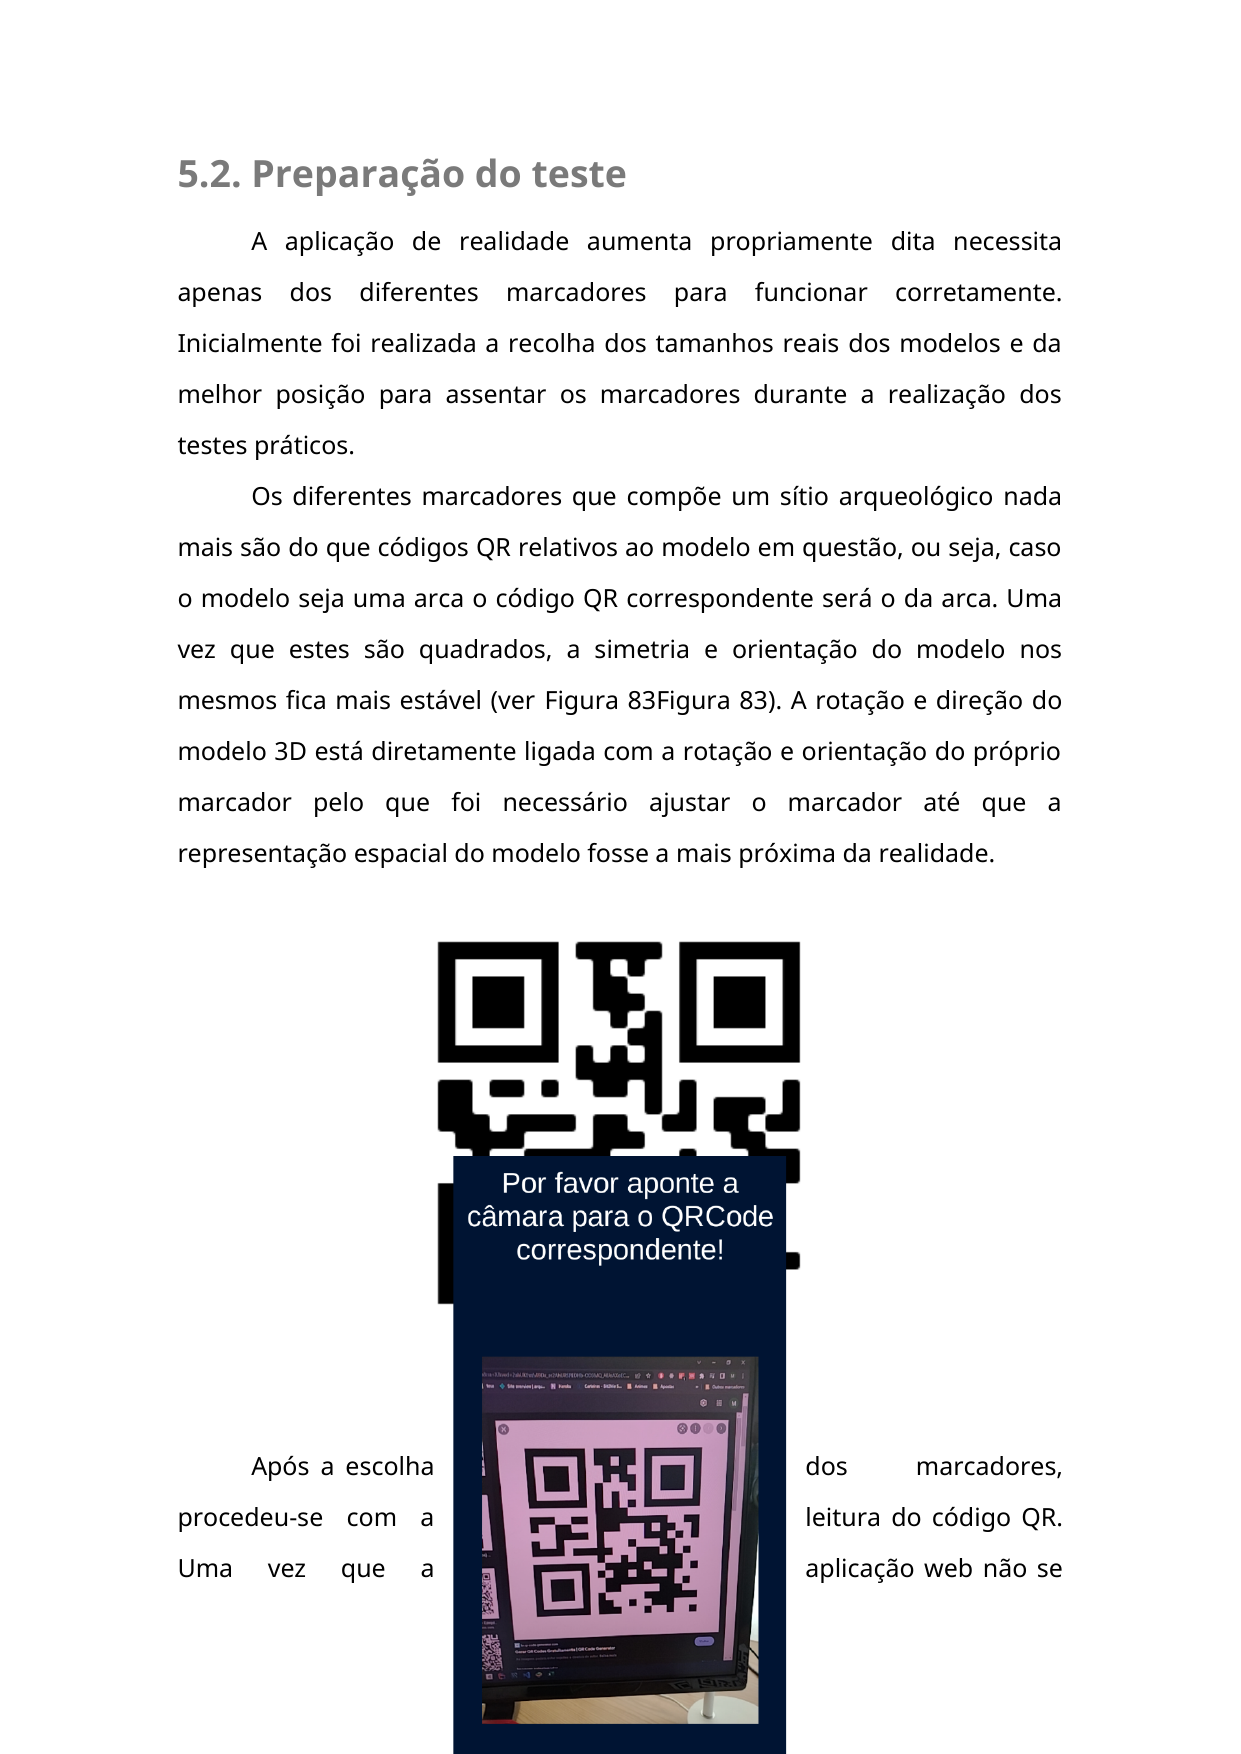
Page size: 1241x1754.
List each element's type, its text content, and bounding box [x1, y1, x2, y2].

subtitle 5.2. Preparação do teste [177, 148, 1063, 199]
picture [385, 890, 852, 1356]
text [177, 1449, 1063, 1585]
text A aplicação de realidade aumenta propriamente dita necessita apenas dos diferentes marcadores para funcionar corretamente. Inicialmente foi realizada a recolha dos tamanhos reais dos modelos e da melhor posição para assentar os marcadores durante a realização dos testes práticos. [177, 224, 1063, 462]
